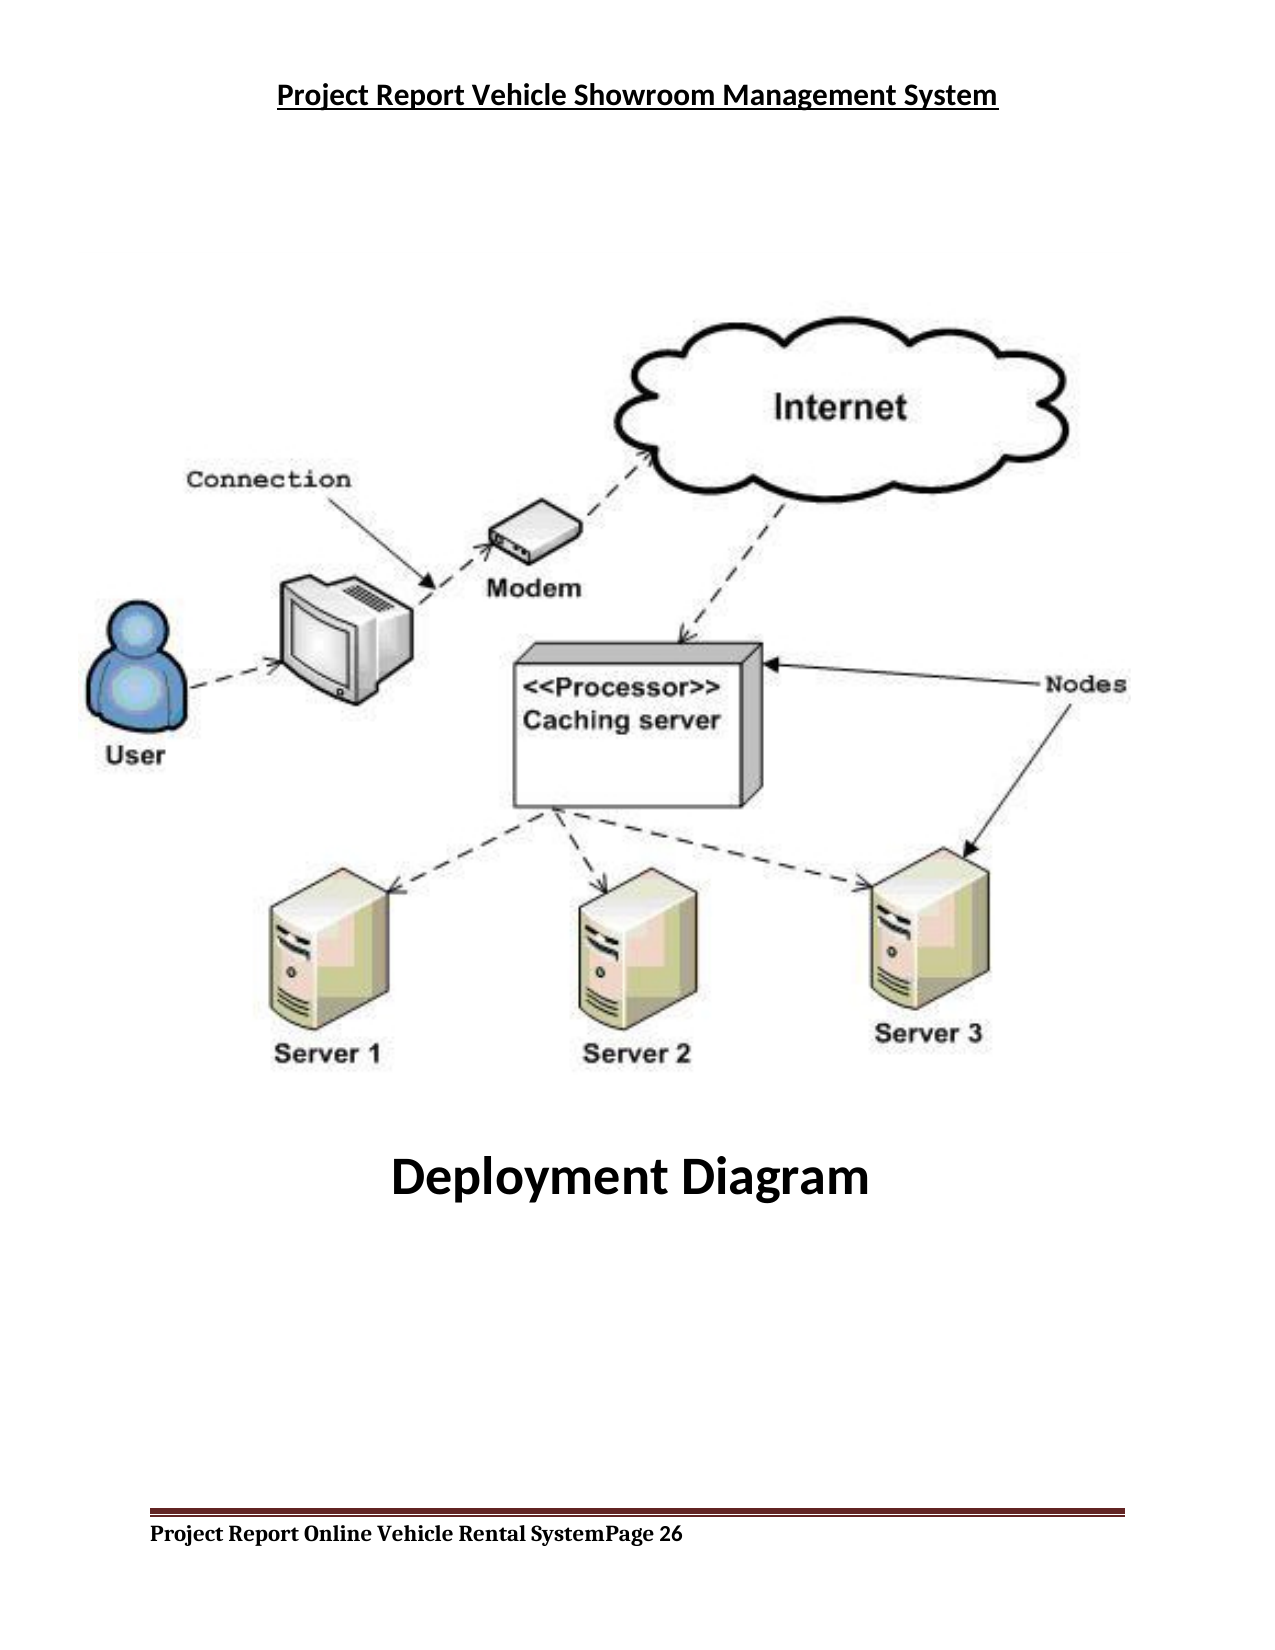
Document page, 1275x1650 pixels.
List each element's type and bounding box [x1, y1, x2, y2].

picture [78, 252, 1131, 1088]
